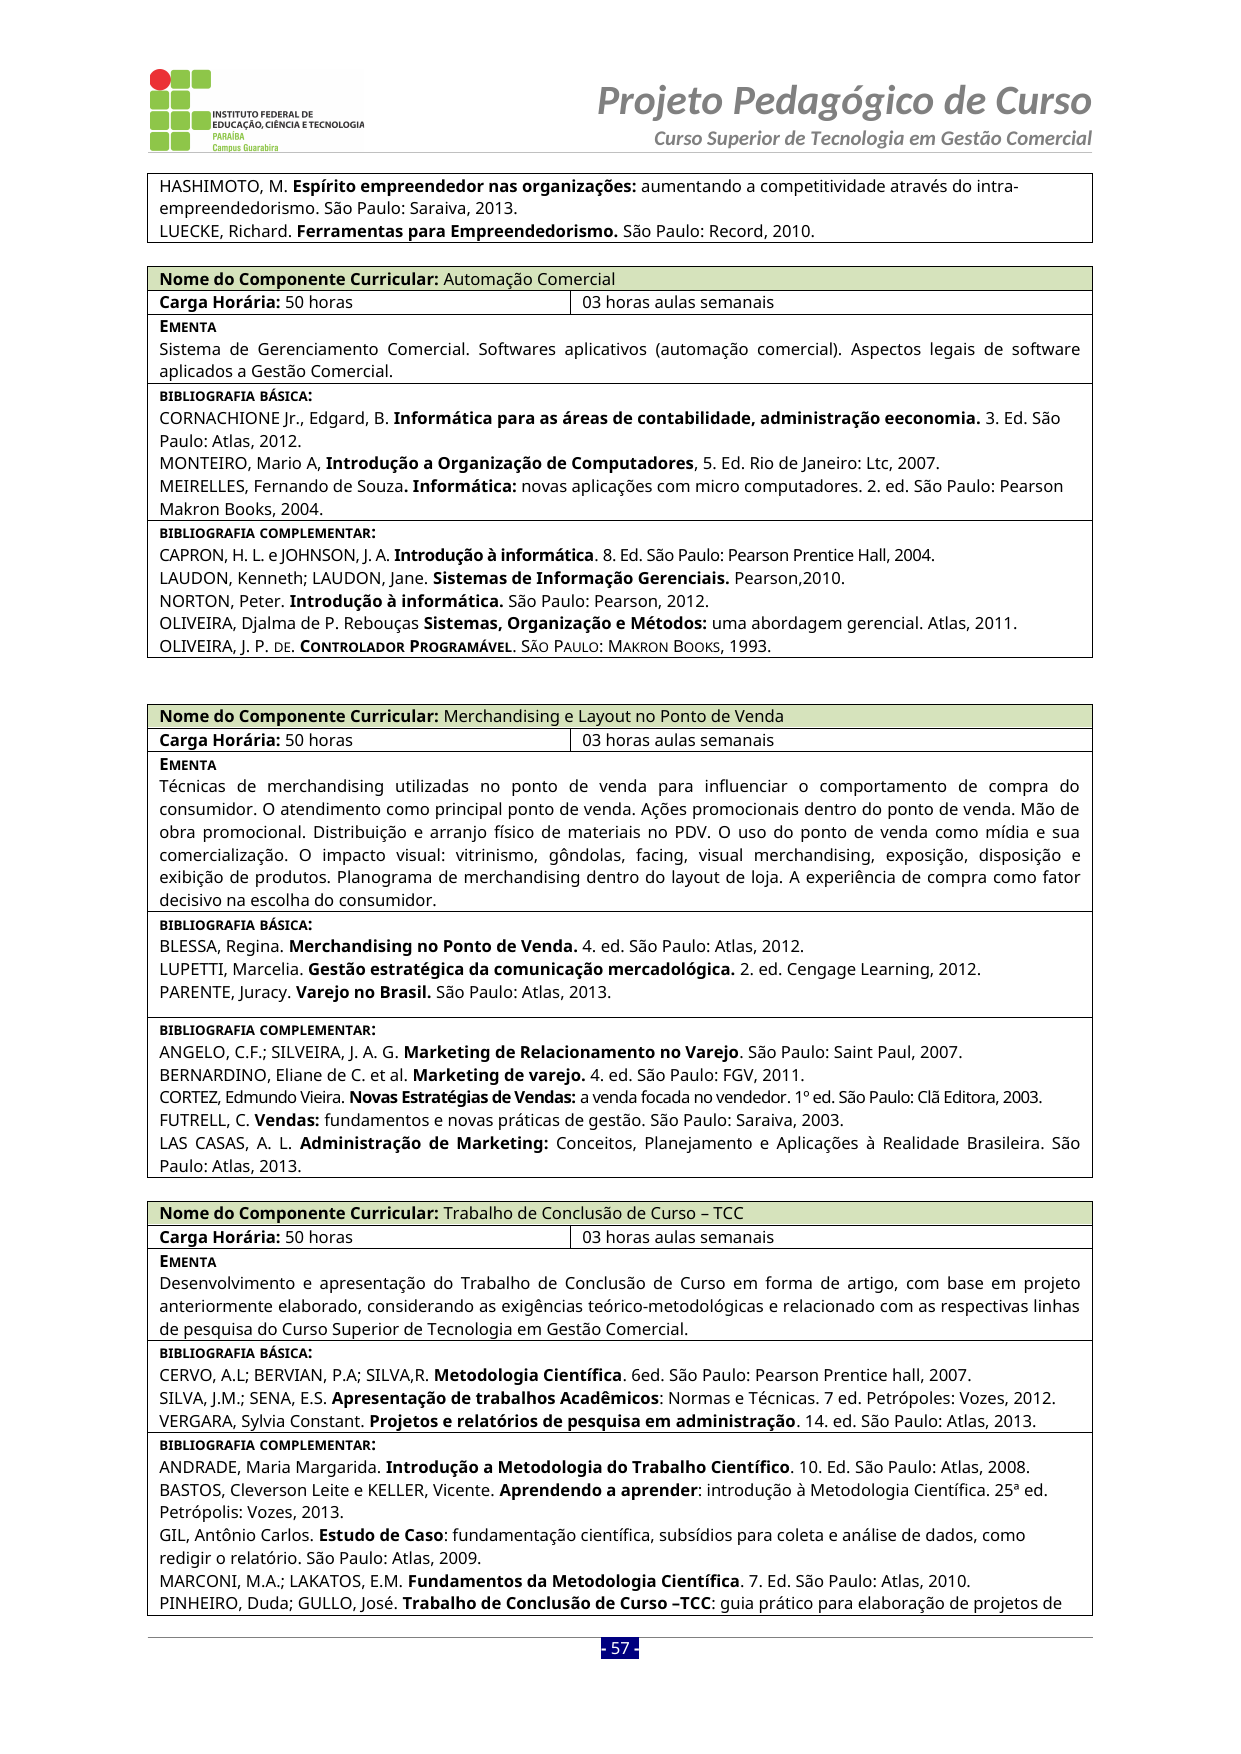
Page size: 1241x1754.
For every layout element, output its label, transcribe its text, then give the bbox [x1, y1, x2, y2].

table_cell Carga Horária: 50 horas [148, 291, 570, 313]
table_cell Carga Horária: 50 horas [148, 1226, 570, 1248]
table_cell 03 horas aulas semanais [571, 729, 1092, 751]
table_cell Ementa Sistema de Gerenciamento Comercial. Softwares aplicativos (automação comercial). Aspectos legais de software aplicados a Gestão Comercial. [148, 315, 1092, 383]
table_cell bibliografia básica: BLESSA, Regina. Merchandising no Ponto de Venda. 4. ed. São Paulo: Atlas, 2012. LUPETTI, Marcelia. Gestão estratégica da comunicação mercadológica. 2. ed. Cengage Learning, 2012. PARENTE, Juracy. Varejo no Brasil. São Paulo: Atlas, 2013. [148, 912, 1092, 1017]
picture [150, 69, 365, 152]
table_cell Ementa Técnicas de merchandising utilizadas no ponto de venda para influenciar o comportamento de compra do consumidor. O atendimento como principal ponto de venda. Ações promocionais dentro do ponto de venda. Mão de obra promocional. Distribuição e arranjo físico de materiais no PDV. O uso do ponto de venda como mídia e sua comercialização. O impacto visual: vitrinismo, gôndolas, facing, visual merchandising, exposição, disposição e exibição de produtos. Planograma de merchandising dentro do layout de loja. A experiência de compra como fator decisivo na escolha do consumidor. [148, 752, 1092, 911]
table_cell bibliografia básica: CORNACHIONE Jr., Edgard, B. Informática para as áreas de contabilidade, administração eeconomia. 3. Ed. São Paulo: Atlas, 2012. MONTEIRO, Mario A, Introdução a Organização de Computadores, 5. Ed. Rio de Janeiro: Ltc, 2007. MEIRELLES, Fernando de Souza. Informática: novas aplicações com micro computadores. 2. ed. São Paulo: Pearson Makron Books, 2004. [148, 384, 1092, 520]
table_cell 03 horas aulas semanais [571, 1226, 1092, 1248]
table_header Nome do Componente Curricular: Trabalho de Conclusão de Curso – TCC [148, 1202, 1092, 1224]
table_cell Ementa Desenvolvimento e apresentação do Trabalho de Conclusão de Curso em forma de artigo, com base em projeto anteriormente elaborado, considerando as exigências teórico-metodológicas e relacionado com as respectivas linhas de pesquisa do Curso Superior de Tecnologia em Gestão Comercial. [148, 1249, 1092, 1340]
table_cell bibliografia básica: CERVO, A.L; BERVIAN, P.A; SILVA,R. Metodologia Científica. 6ed. São Paulo: Pearson Prentice hall, 2007. SILVA, J.M.; SENA, E.S. Apresentação de trabalhos Acadêmicos: Normas e Técnicas. 7 ed. Petrópoles: Vozes, 2012. VERGARA, Sylvia Constant. Projetos e relatórios de pesquisa em administração. 14. ed. São Paulo: Atlas, 2013. [148, 1341, 1092, 1432]
table_cell bibliografia complementar: ANGELO, C.F.; SILVEIRA, J. A. G. Marketing de Relacionamento no Varejo. São Paulo: Saint Paul, 2007. BERNARDINO, Eliane de C. et al. Marketing de varejo. 4. ed. São Paulo: FGV, 2011. CORTEZ, Edmundo Vieira. Novas Estratégias de Vendas: a venda focada no vendedor. 1º ed. São Paulo: Clã Editora, 2003. FUTRELL, C. Vendas: fundamentos e novas práticas de gestão. São Paulo: Saraiva, 2003. LAS CASAS, A. L. Administração de Marketing: Conceitos, Planejamento e Aplicações à Realidade Brasileira. São Paulo: Atlas, 2013. [148, 1018, 1092, 1177]
table_header Nome do Componente Curricular: Automação Comercial [148, 267, 1092, 290]
table_cell 03 horas aulas semanais [571, 291, 1092, 313]
table_cell bibliografia complementar: CAPRON, H. L. e JOHNSON, J. A. Introdução à informática. 8. Ed. São Paulo: Pearson Prentice Hall, 2004. LAUDON, Kenneth; LAUDON, Jane. Sistemas de Informação Gerenciais. Pearson,2010. NORTON, Peter. Introdução à informática. São Paulo: Pearson, 2012. OLIVEIRA, Djalma de P. Rebouças Sistemas, Organização e Métodos: uma abordagem gerencial. Atlas, 2011. OLIVEIRA, J. P. de. Controlador Programável. São Paulo: Makron Books, 1993. [148, 521, 1092, 657]
table_cell Carga Horária: 50 horas [148, 729, 570, 751]
table_header Nome do Componente Curricular: Merchandising e Layout no Ponto de Venda [148, 705, 1092, 727]
